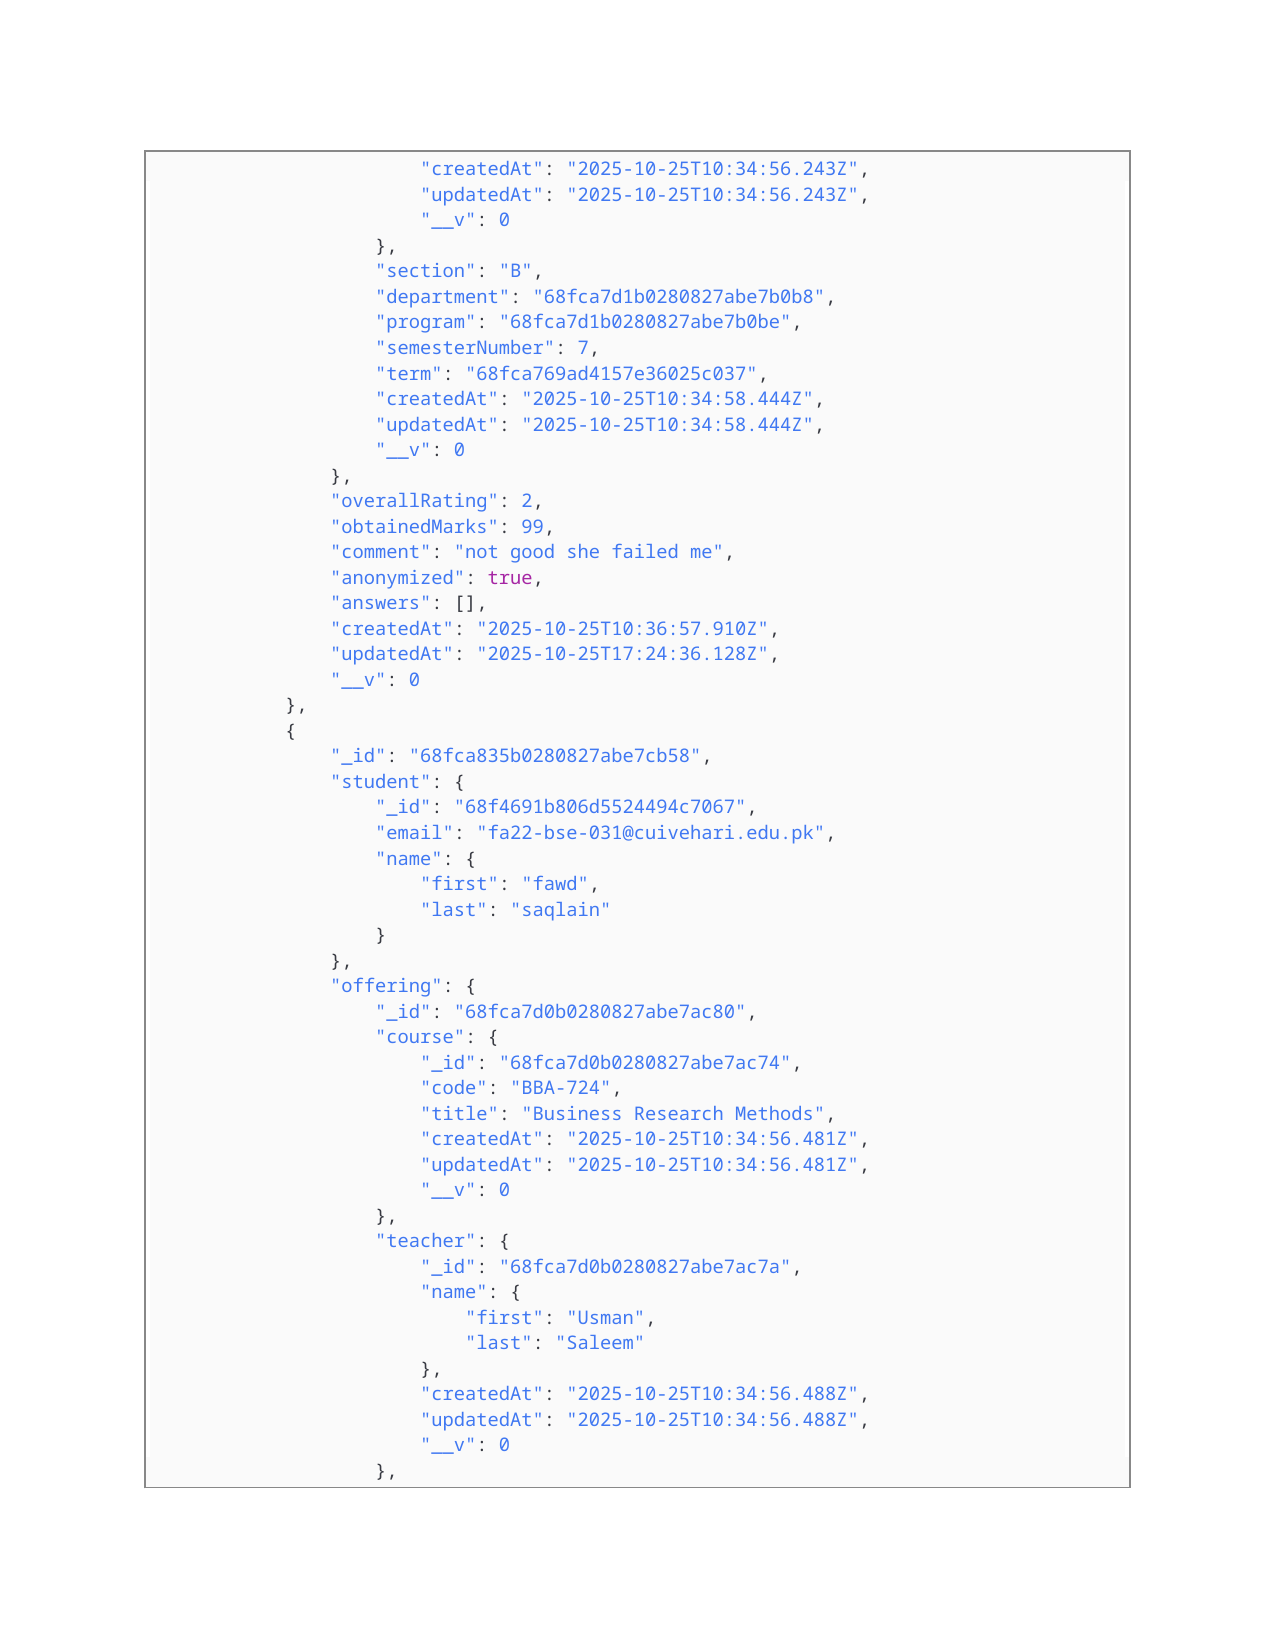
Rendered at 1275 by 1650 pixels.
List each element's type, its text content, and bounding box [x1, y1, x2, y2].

text "program": "68fca7d1b0280827abe7b0be", [150, 309, 1125, 334]
text "name": { [150, 1279, 1125, 1304]
text "anonymized": true, [150, 564, 1125, 589]
text "code": "BBA-724", [150, 1074, 1125, 1100]
text "_id": "68fca7d0b0280827abe7ac7a", [150, 1253, 1125, 1279]
text "__v": 0 [150, 436, 1125, 462]
text "offering": { [150, 972, 1125, 998]
text "first": "fawd", [150, 870, 1125, 896]
text }, [150, 947, 1125, 972]
text "createdAt": "2025-10-25T10:36:57.910Z", [150, 615, 1125, 641]
text "updatedAt": "2025-10-25T10:34:58.444Z", [150, 411, 1125, 436]
text }, [150, 232, 1125, 258]
text "_id": "68fca7d0b0280827abe7ac80", [150, 998, 1125, 1023]
text { [150, 717, 1125, 743]
text "first": "Usman", [150, 1304, 1125, 1330]
text "comment": "not good she failed me", [150, 538, 1125, 564]
text "_id": "68f4691b806d5524494c7067", [150, 794, 1125, 819]
text "createdAt": "2025-10-25T10:34:58.444Z", [150, 385, 1125, 411]
text "_id": "68fca835b0280827abe7cb58", [150, 743, 1125, 768]
text "last": "saqlain" [150, 896, 1125, 921]
text "updatedAt": "2025-10-25T17:24:36.128Z", [150, 641, 1125, 666]
text "course": { [150, 1023, 1125, 1049]
text "__v": 0 [150, 666, 1125, 692]
text "term": "68fca769ad4157e36025c037", [150, 360, 1125, 385]
text }, [150, 692, 1125, 717]
text "name": { [150, 845, 1125, 870]
text "teacher": { [150, 1228, 1125, 1253]
text "department": "68fca7d1b0280827abe7b0b8", [150, 283, 1125, 309]
text "updatedAt": "2025-10-25T10:34:56.243Z", [150, 181, 1125, 207]
text "obtainedMarks": 99, [150, 513, 1125, 538]
text "last": "Saleem" [150, 1330, 1125, 1355]
text "section": "B", [150, 258, 1125, 283]
text }, [150, 462, 1125, 487]
text "title": "Business Research Methods", [150, 1100, 1125, 1126]
text } [150, 921, 1125, 947]
text "createdAt": "2025-10-25T10:34:56.481Z", [150, 1126, 1125, 1151]
text "overallRating": 2, [150, 487, 1125, 513]
text "semesterNumber": 7, [150, 334, 1125, 360]
text "createdAt": "2025-10-25T10:34:56.243Z", [146, 152, 1129, 181]
text "_id": "68fca7d0b0280827abe7ac74", [150, 1049, 1125, 1074]
text "__v": 0 [150, 207, 1125, 232]
text "student": { [150, 768, 1125, 794]
text "__v": 0 [150, 1177, 1125, 1202]
text "email": "fa22-bse-031@cuivehari.edu.pk", [150, 819, 1125, 845]
text "createdAt": "2025-10-25T10:34:56.488Z", [150, 1381, 1125, 1406]
text }, [150, 1355, 1125, 1381]
text "updatedAt": "2025-10-25T10:34:56.488Z", [150, 1406, 1125, 1432]
text }, [150, 1202, 1125, 1228]
text }, [146, 1452, 1129, 1487]
text "answers": [], [150, 589, 1125, 615]
text "__v": 0 [150, 1432, 1125, 1452]
text "updatedAt": "2025-10-25T10:34:56.481Z", [150, 1151, 1125, 1177]
